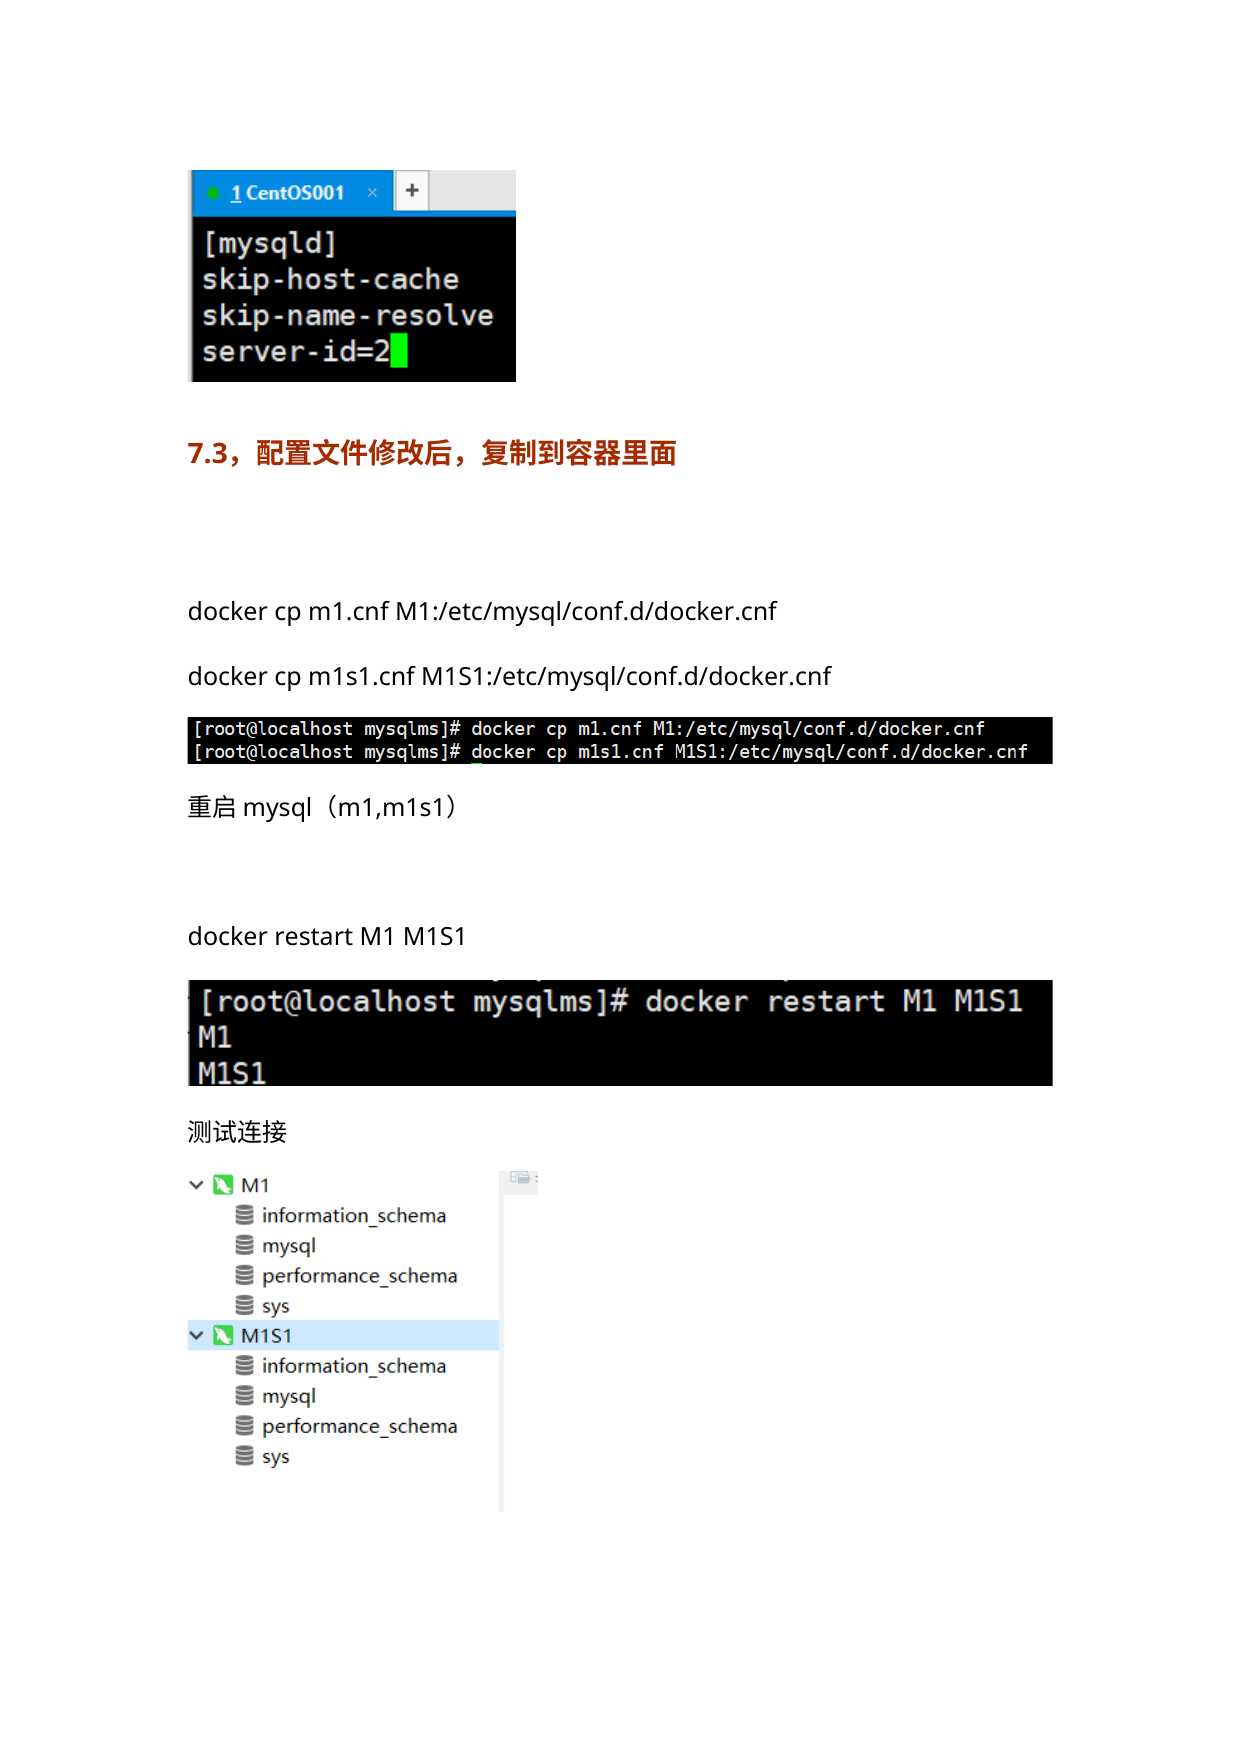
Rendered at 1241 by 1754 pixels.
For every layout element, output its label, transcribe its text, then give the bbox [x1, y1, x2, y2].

text docker cp m1.cnf M1:/etc/mysql/conf.d/docker.cnf [187, 578, 1053, 643]
text 重启mysql（m1,m1s1） [187, 773, 1053, 838]
text docker cp m1s1.cnf M1S1:/etc/mysql/conf.d/docker.cnf [187, 643, 1053, 708]
text docker restart M1 M1S1 [187, 903, 1053, 968]
picture [187, 170, 516, 382]
picture [187, 980, 1053, 1086]
text 测试连接 [187, 1098, 1053, 1163]
picture [187, 1171, 538, 1512]
picture [187, 717, 1053, 764]
text 7.3，配置文件修改后，复制到容器里面 [187, 419, 1053, 484]
